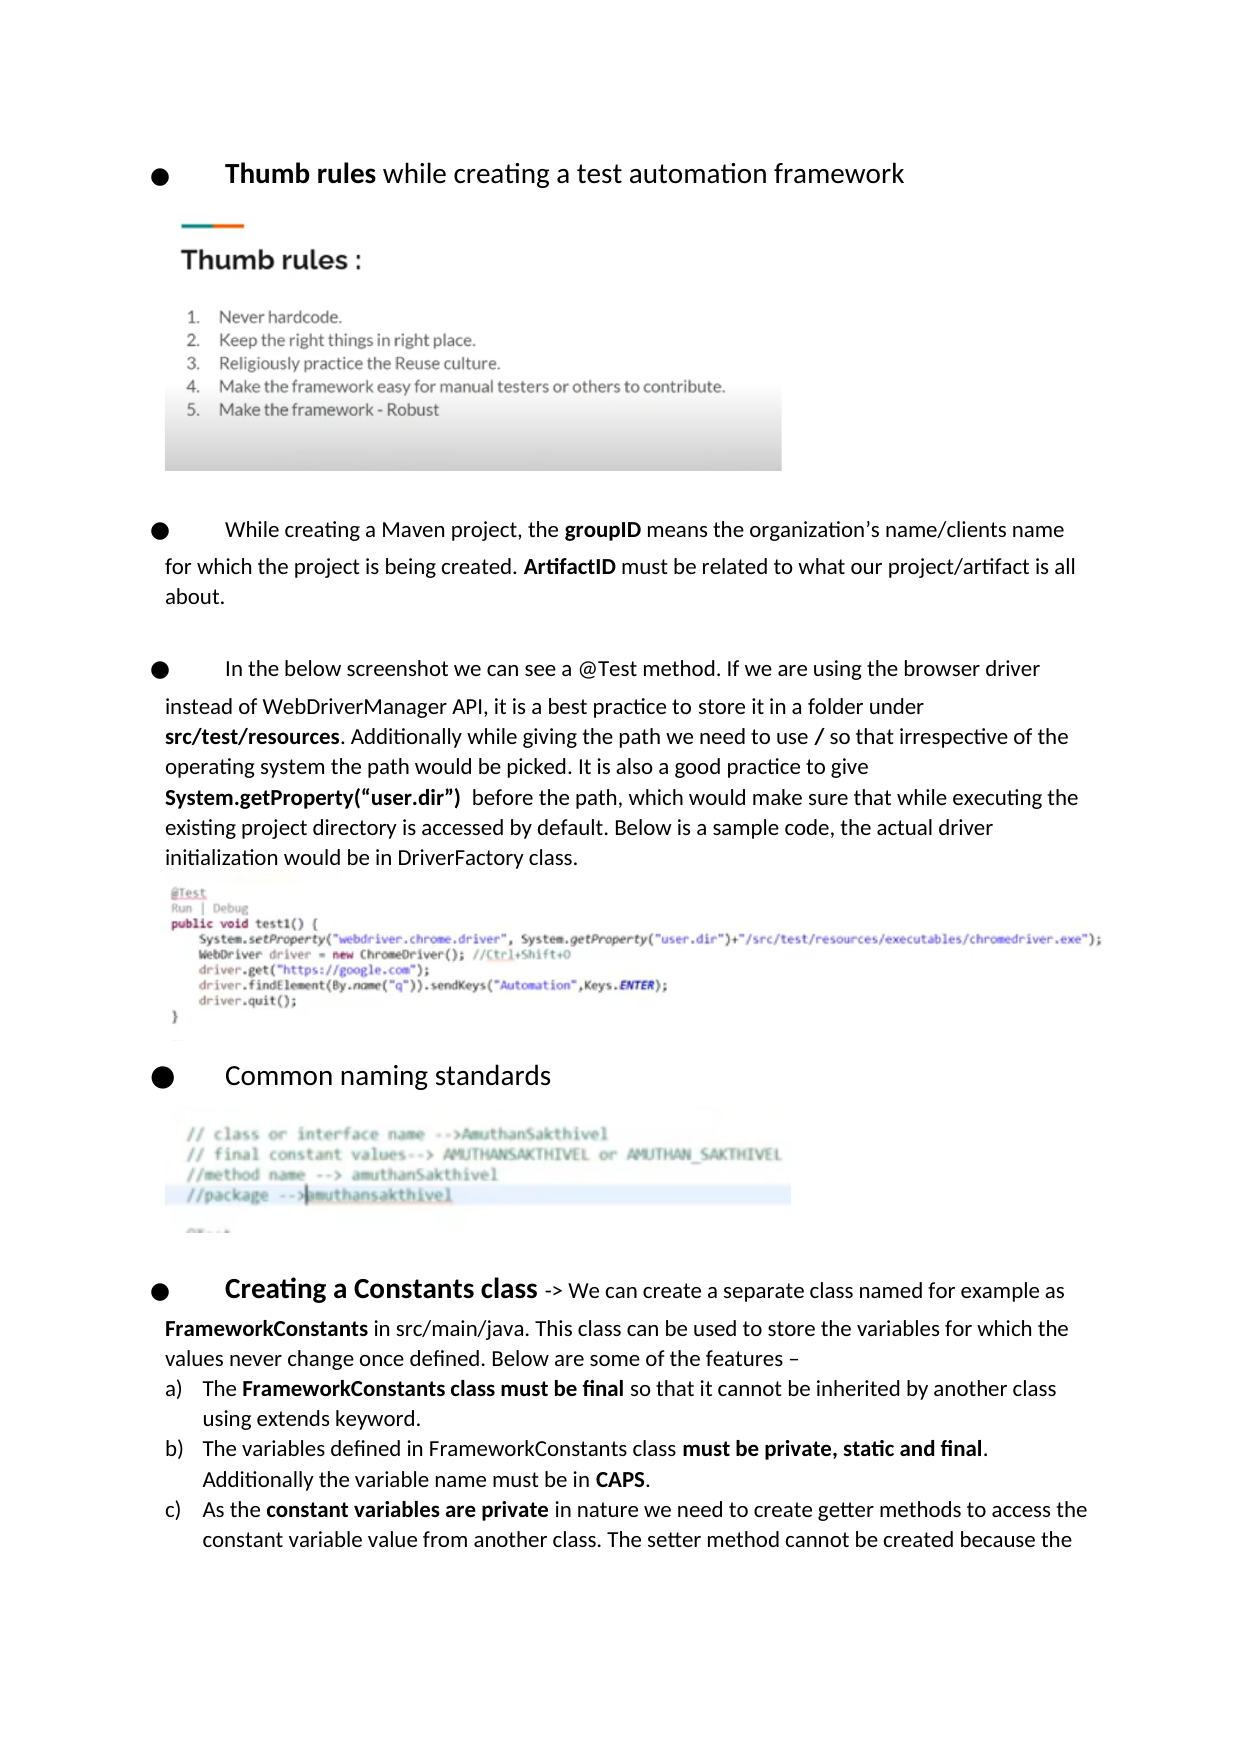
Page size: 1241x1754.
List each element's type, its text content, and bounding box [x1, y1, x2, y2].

list Common naming standards [150, 1043, 1090, 1102]
picture [164, 1107, 792, 1233]
list The variables defined in FrameworkConstants class must be private, static and final. Additionally the variable name must be in CAPS. [165, 1434, 1090, 1493]
list While creating a Maven project, the groupID means the organization’s name/clients name for which the project is being created. ArtifactID must be related to what our project/artifact is all about. [150, 503, 1090, 610]
list Creating a Constants class -> We can create a separate class named for example as FrameworkConstants in src/main/java. This class can be used to store the variables for which the values never change once defined. Below are some of the features – [150, 1264, 1090, 1372]
picture [164, 873, 1105, 1041]
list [165, 1495, 1090, 1553]
list The FrameworkConstants class must be final so that it cannot be inherited by another class using extends keyword. [165, 1374, 1090, 1432]
picture [164, 199, 782, 471]
